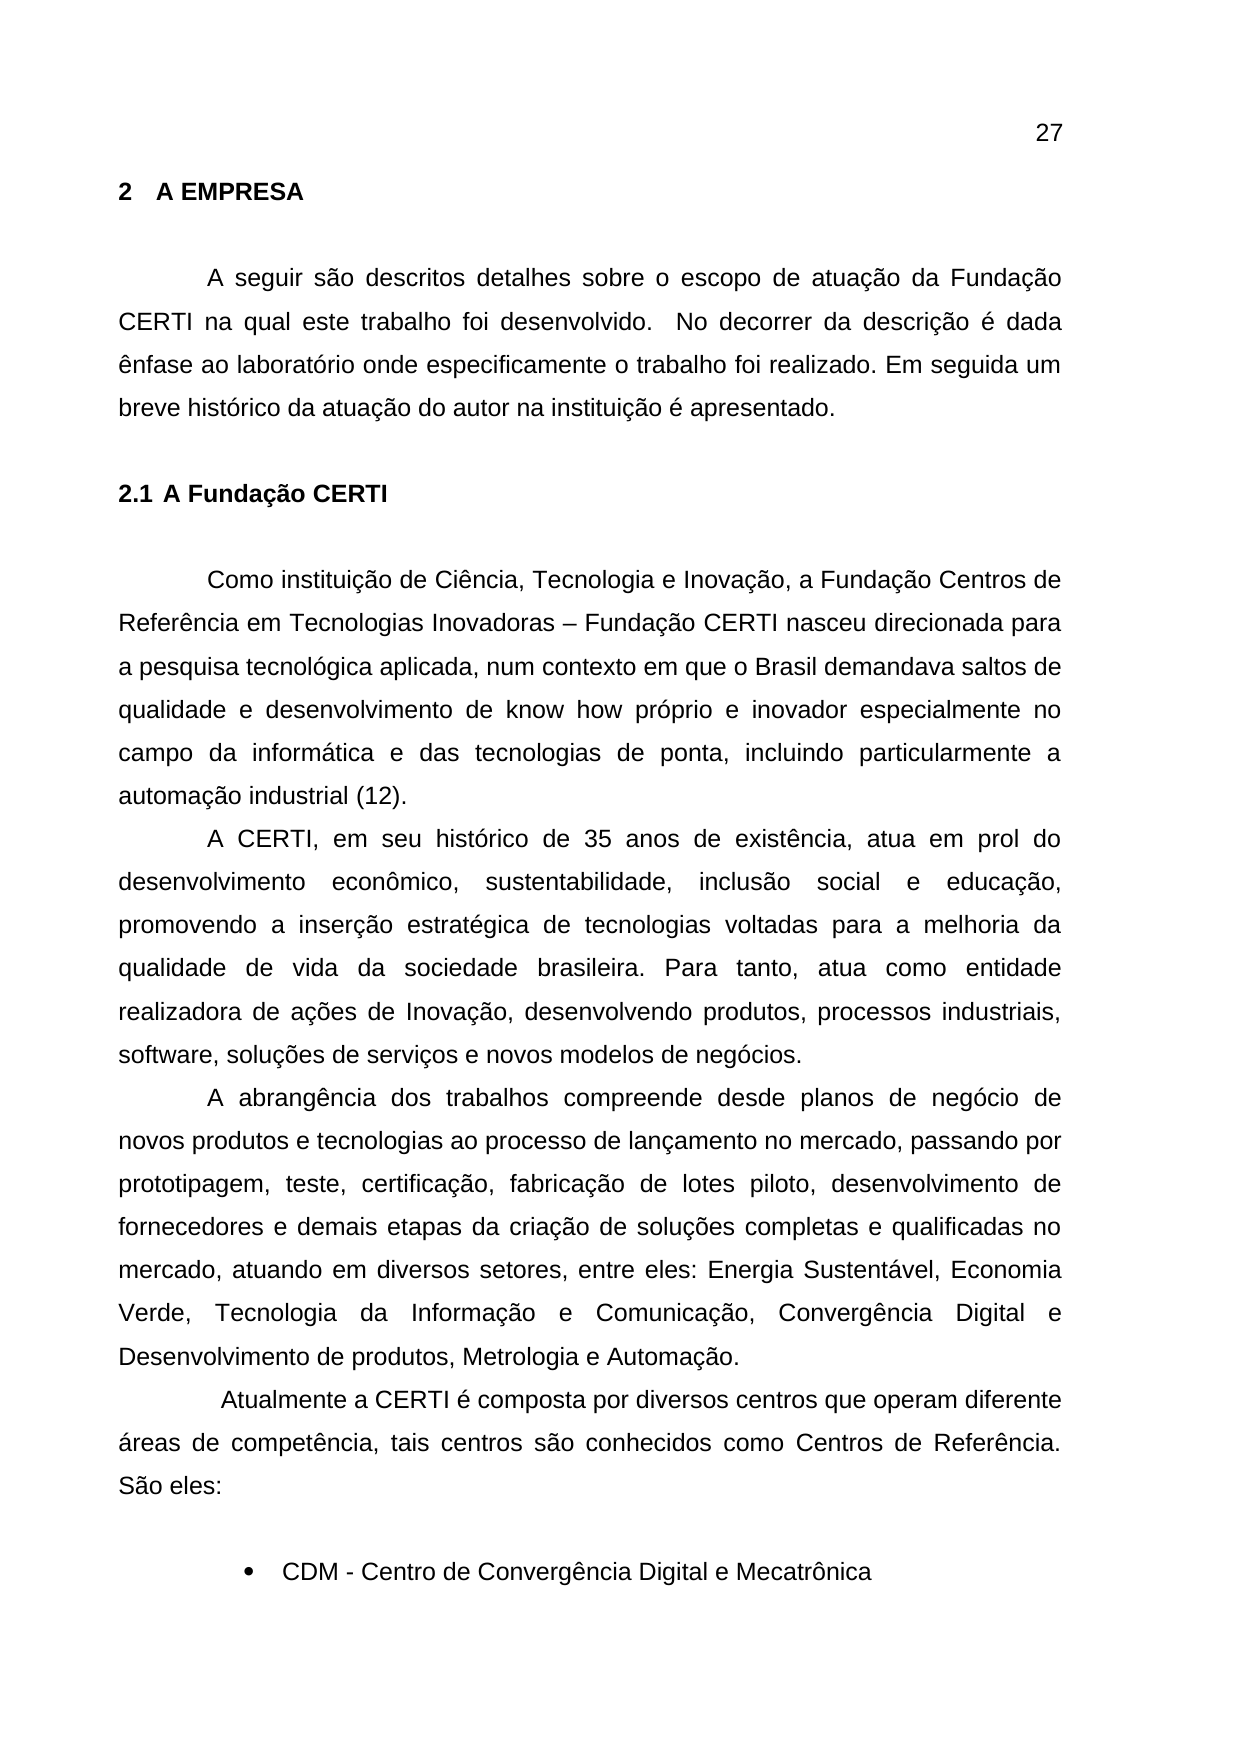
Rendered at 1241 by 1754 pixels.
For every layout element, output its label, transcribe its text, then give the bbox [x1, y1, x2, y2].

list CDM - Centro de Convergência Digital e Mecatrônica [244, 1557, 1063, 1586]
text Como instituição de Ciência, Tecnologia e Inovação, a Fundação Centros de Referência em Tecnologias Inovadoras – Fundação CERTI nasceu direcionada para a pesquisa tecnológica aplicada, num contexto em que o Brasil demandava saltos de qualidade e desenvolvimento de know how próprio e inovador especialmente no campo da informática e das tecnologias de ponta, incluindo particularmente a automação industrial . [118, 565, 1063, 810]
text A abrangência dos trabalhos compreende desde planos de negócio de novos produtos e tecnologias ao processo de lançamento no mercado, passando por prototipagem, teste, certificação, fabricação de lotes piloto, desenvolvimento de fornecedores e demais etapas da criação de soluções completas e qualificadas no mercado, atuando em diversos setores, entre eles: Energia Sustentável, Economia Verde, Tecnologia da Informação e Comunicação, Convergência Digital e Desenvolvimento de produtos, Metrologia e Automação. [118, 1083, 1063, 1370]
text Atualmente a CERTI é composta por diversos centros que operam diferente áreas de competência, tais centros são conhecidos como Centros de Referência. São eles: [118, 1385, 1063, 1500]
subtitle A EMPRESA [118, 177, 1063, 206]
text A seguir são descritos detalhes sobre o escopo de atuação da Fundação CERTI na qual este trabalho foi desenvolvido. No decorrer da descrição é dada ênfase ao laboratório onde especificamente o trabalho foi realizado. Em seguida um breve histórico da atuação do autor na instituição é apresentado. [118, 263, 1063, 422]
text A CERTI, em seu histórico de 35 anos de existência, atua em prol do desenvolvimento econômico, sustentabilidade, inclusão social e educação, promovendo a inserção estratégica de tecnologias voltadas para a melhoria da qualidade de vida da sociedade brasileira. Para tanto, atua como entidade realizadora de ações de Inovação, desenvolvendo produtos, processos industriais, software, soluções de serviços e novos modelos de negócios. [118, 824, 1063, 1068]
subtitle A Fundação CERTI [118, 479, 1063, 508]
